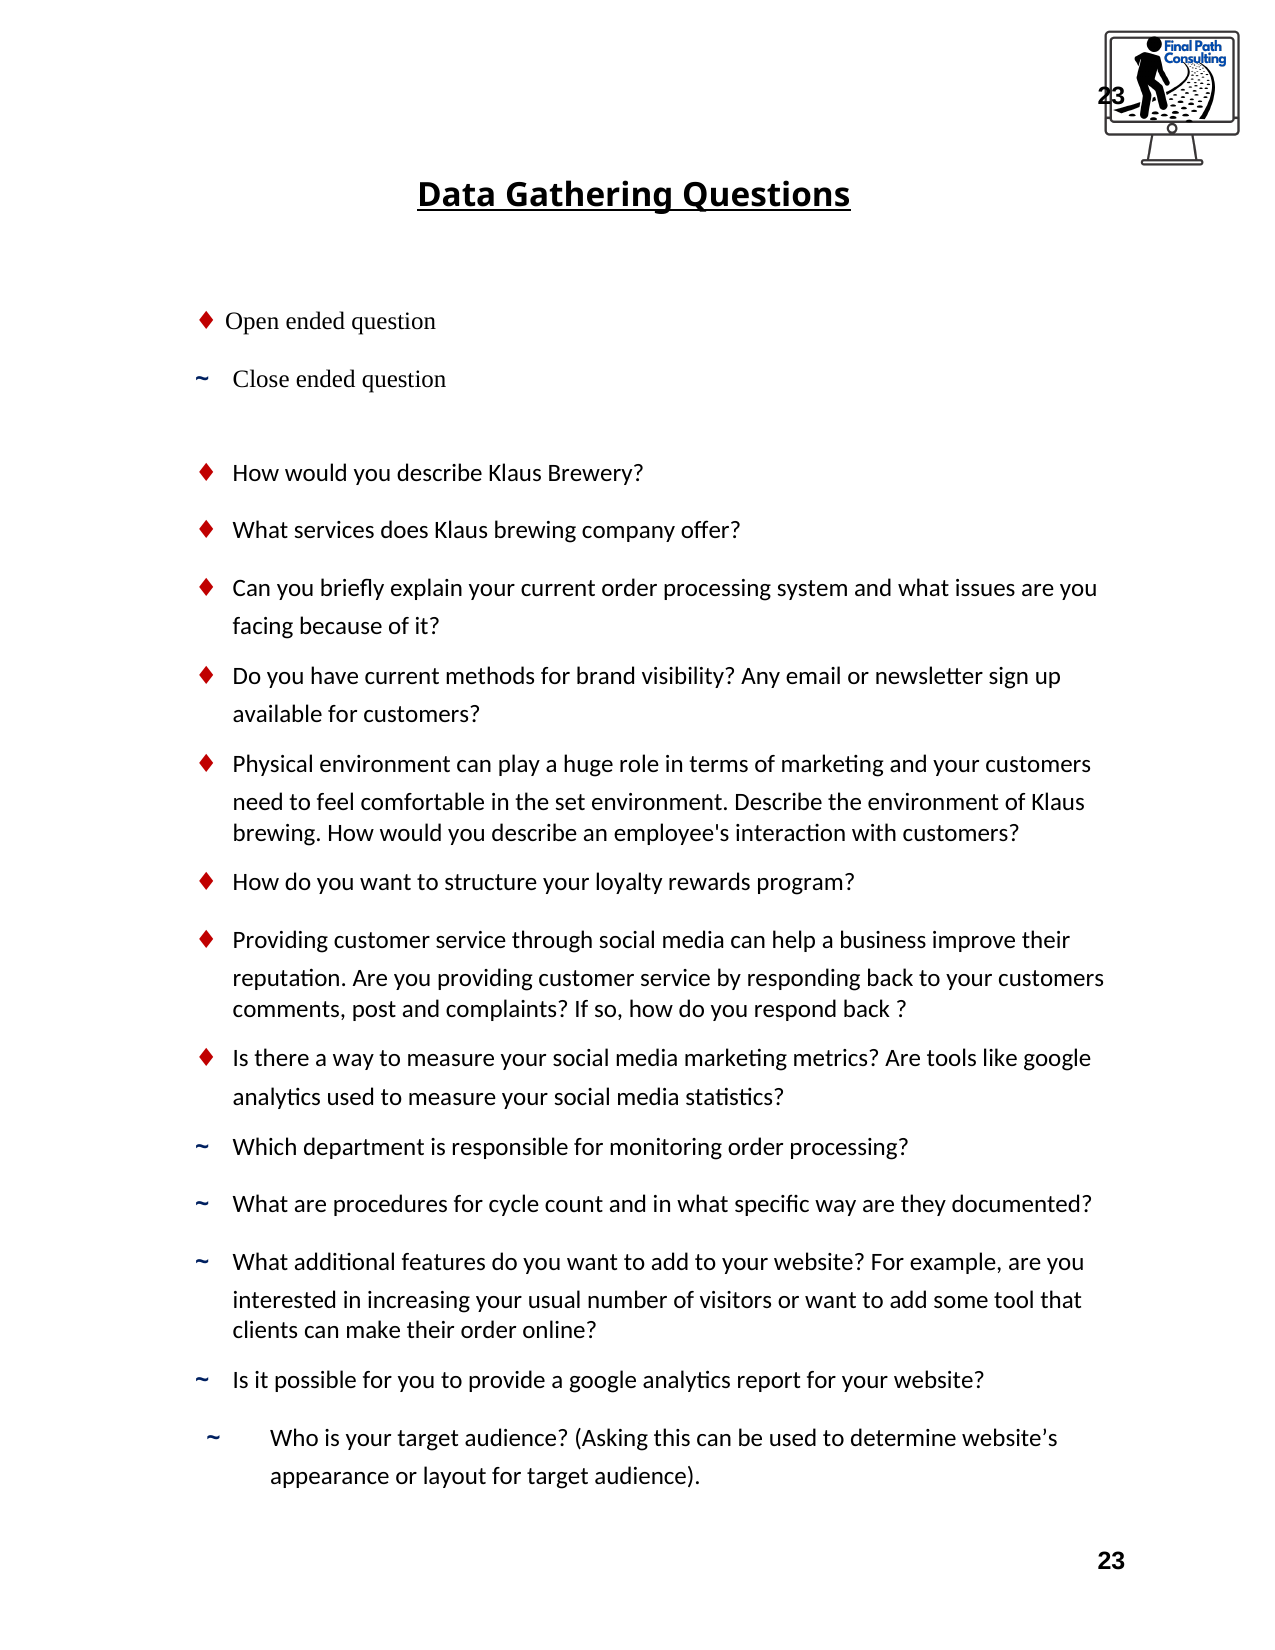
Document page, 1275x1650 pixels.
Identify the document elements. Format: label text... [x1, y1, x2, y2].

list What additional features do you want to add to your website? For example, are you interested in increasing your usual number of visitors or want to add some tool that clients can make their order online? [195, 1233, 1125, 1345]
list Physical environment can play a huge role in terms of marketing and your customers need to feel comfortable in the set environment. Describe the environment of Klaus brewing. How would you describe an employee's interaction with customers? [195, 735, 1125, 848]
picture [1098, 18, 1247, 174]
list Do you have current methods for brand visibility? Any email or newsletter sign up available for customers? [195, 647, 1125, 729]
list What services does Klaus brewing company offer? [195, 502, 1125, 553]
list Can you briefly explain your current order processing system and what issues are you facing because of it? [195, 559, 1125, 641]
list Is there a way to measure your social media marketing metrics? Are tools like google analytics used to measure your social media statistics? [195, 1030, 1125, 1112]
list Close ended question [195, 350, 1125, 401]
list How would you describe Klaus Brewery? [195, 444, 1125, 496]
list Which department is responsible for monitoring order processing? [195, 1118, 1125, 1169]
picture [1098, 89, 1106, 100]
list Is it possible for you to provide a google analytics report for your website? [195, 1351, 1125, 1403]
list Providing customer service through social media can help a business improve their reputation. Are you providing customer service by responding back to your customers comments, post and complaints? If so, how do you respond back ? [195, 911, 1125, 1024]
list Who is your target audience? (Asking this can be used to determine website’s appearance or layout for target audience). [206, 1409, 1125, 1491]
list Open ended question [195, 292, 1125, 344]
list How do you want to structure your loyalty rewards program? [195, 854, 1125, 905]
list What are procedures for cycle count and in what specific way are they documented? [195, 1175, 1125, 1227]
subtitle Data Gathering Questions [187, 171, 1125, 216]
